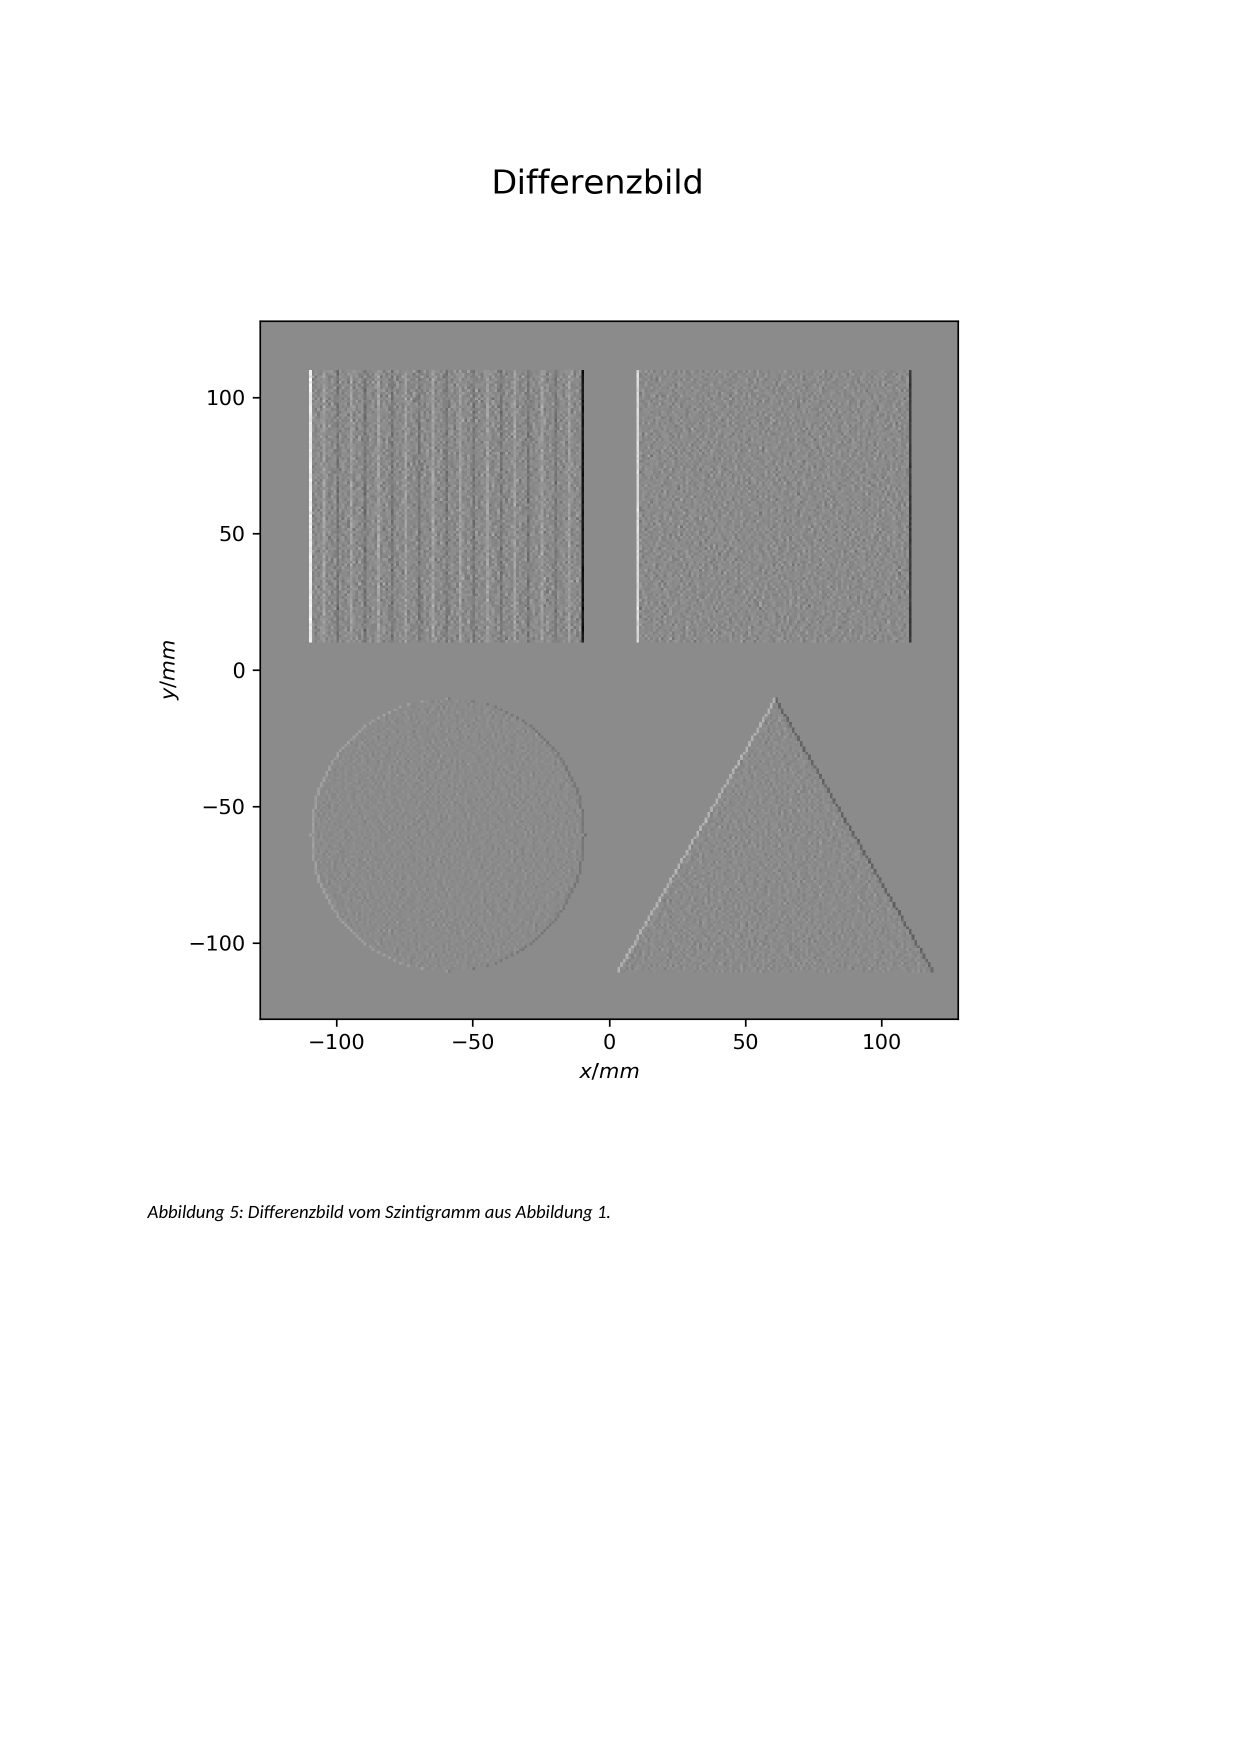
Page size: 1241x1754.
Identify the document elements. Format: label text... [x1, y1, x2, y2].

text Abbildung 5: Differenzbild vom Szintigramm aus Abbildung 1. [147, 1200, 1097, 1223]
picture [147, 147, 1048, 1198]
